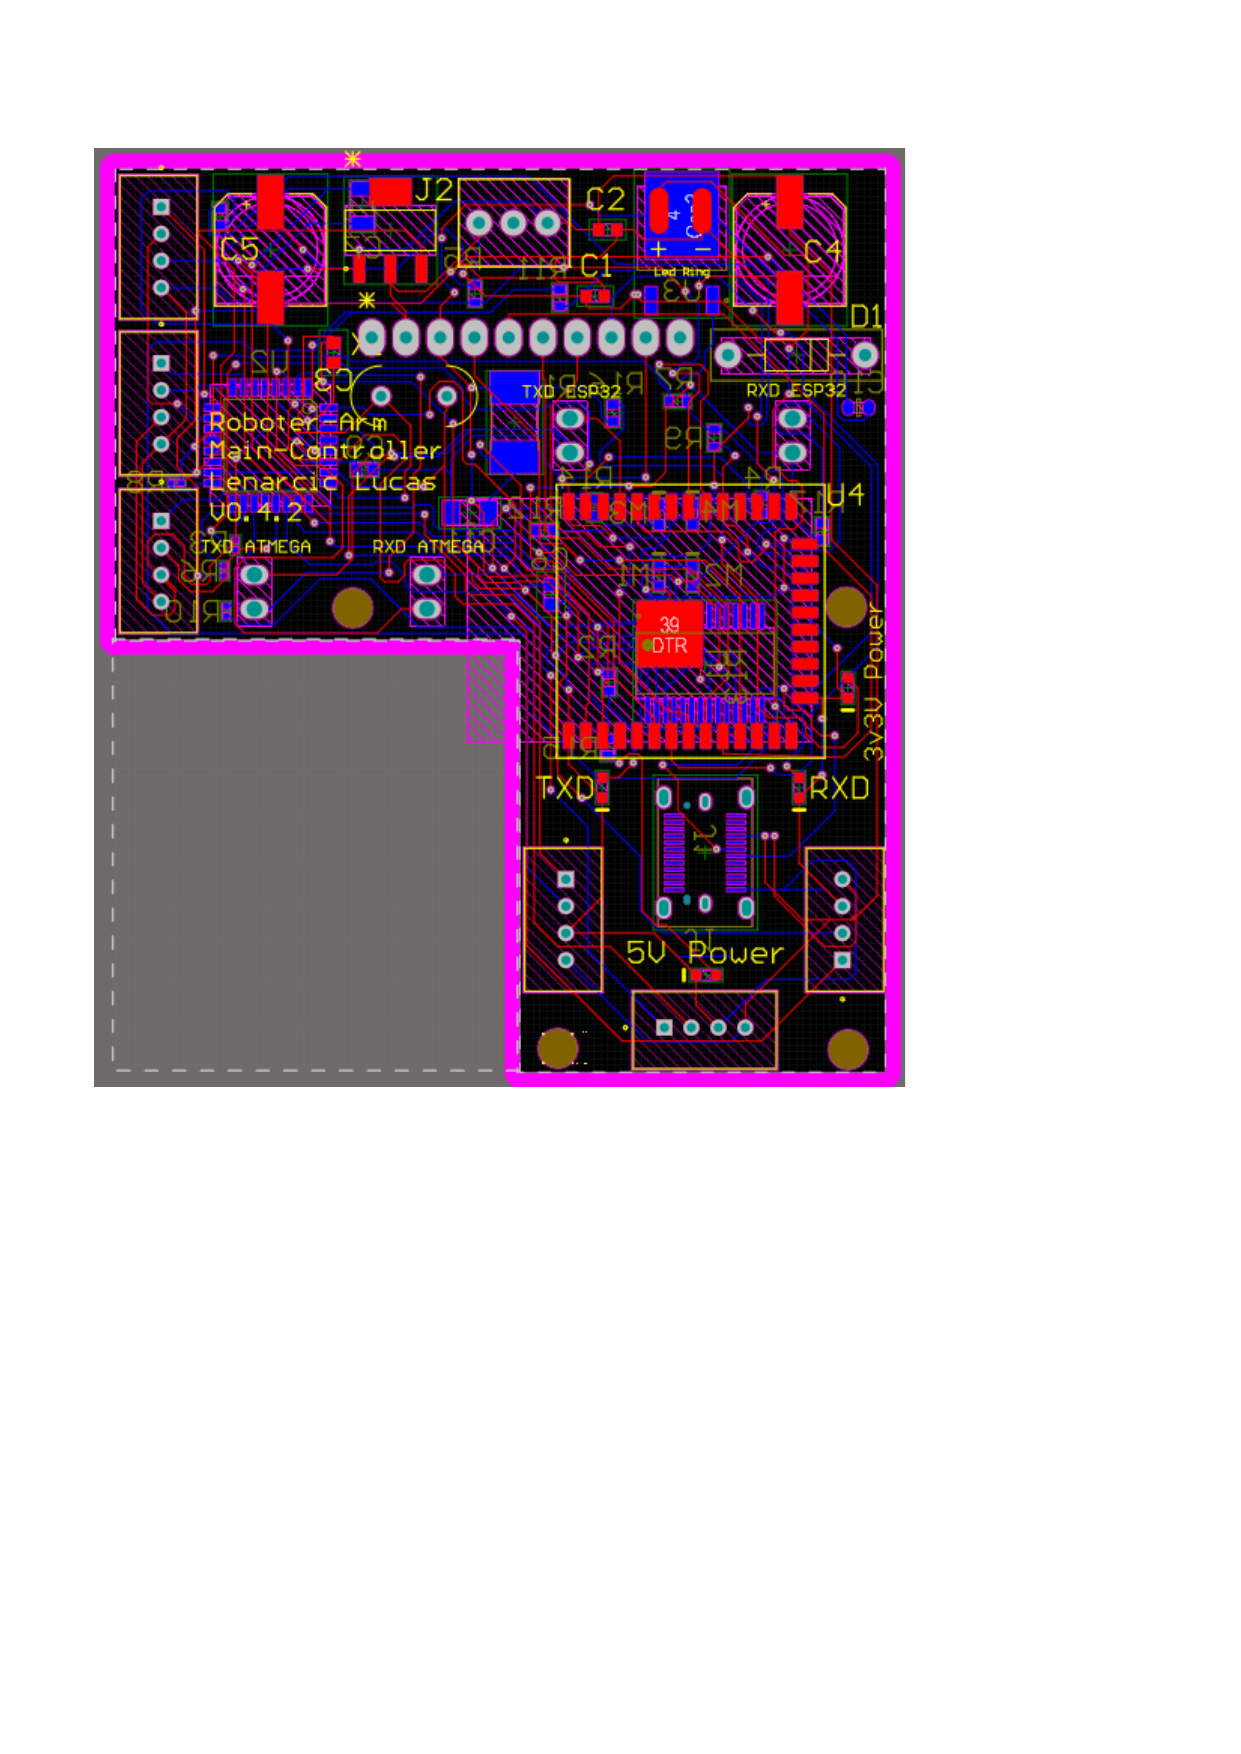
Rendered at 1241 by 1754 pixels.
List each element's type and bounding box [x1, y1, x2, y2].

picture [94, 148, 906, 1087]
